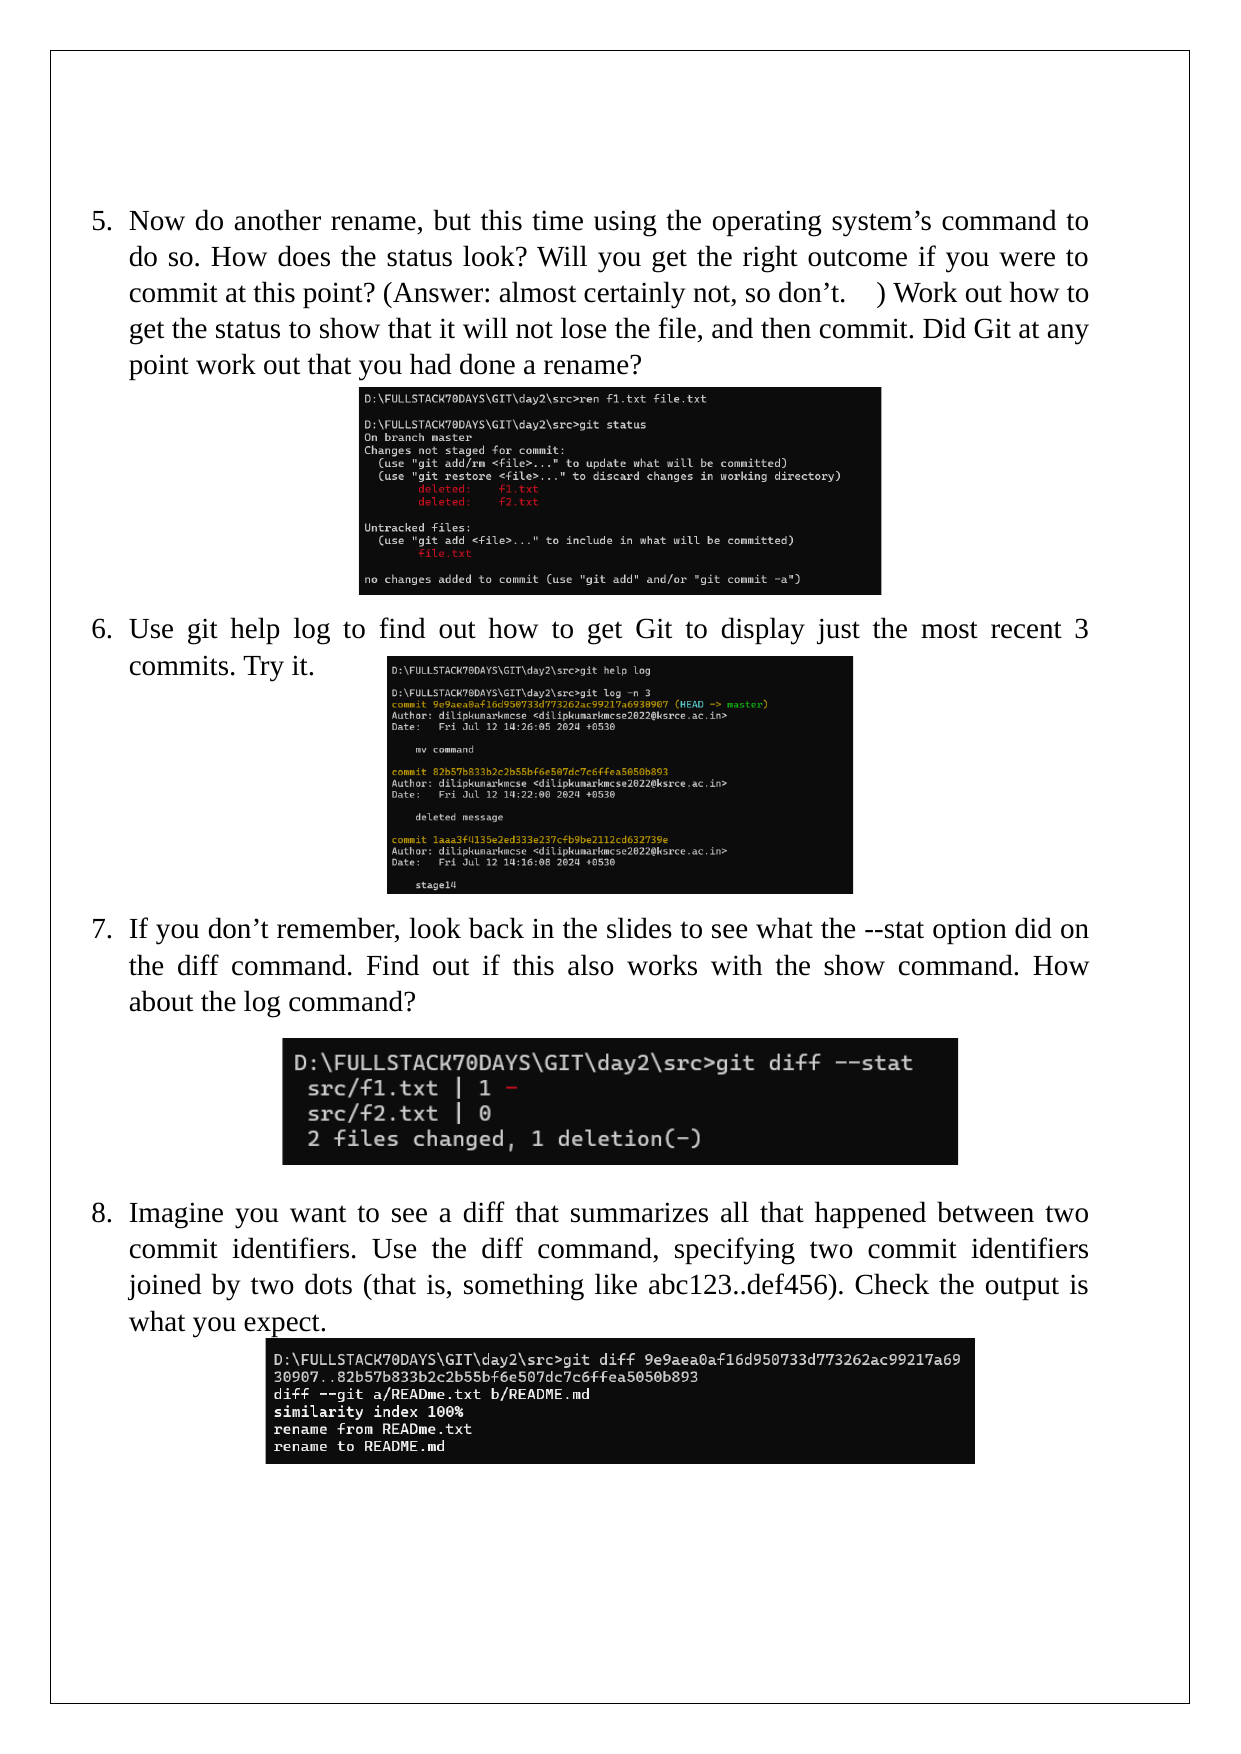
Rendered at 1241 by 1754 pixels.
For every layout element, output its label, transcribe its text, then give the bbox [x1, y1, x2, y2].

list If you don’t remember, look back in the slides to see what the --stat option did on the diff command. Find out if this also works with the show command. How about the log command? [91, 912, 1090, 1017]
picture [358, 387, 882, 595]
picture [387, 656, 854, 894]
picture [265, 1338, 975, 1464]
list Now do another rename, but this time using the operating system’s command to do so. How does the status look? Will you get the right outcome if you were to commit at this point? (Answer: almost certainly not, so don’t. ) Work out how to get the status to show that it will not lose the file, and then commit. Did Git at any point work out that you had done a rename? [91, 203, 1090, 381]
list Imagine you want to see a diff that summarizes all that happened between two commit identifiers. Use the diff command, specifying two commit identifiers joined by two dots (that is, something like abc123..def456). Check the output is what you expect. [91, 1195, 1090, 1337]
list Use git help log to find out how to get Git to display just the most recent 3 commits. Try it. [91, 611, 1090, 681]
picture [282, 1038, 959, 1165]
